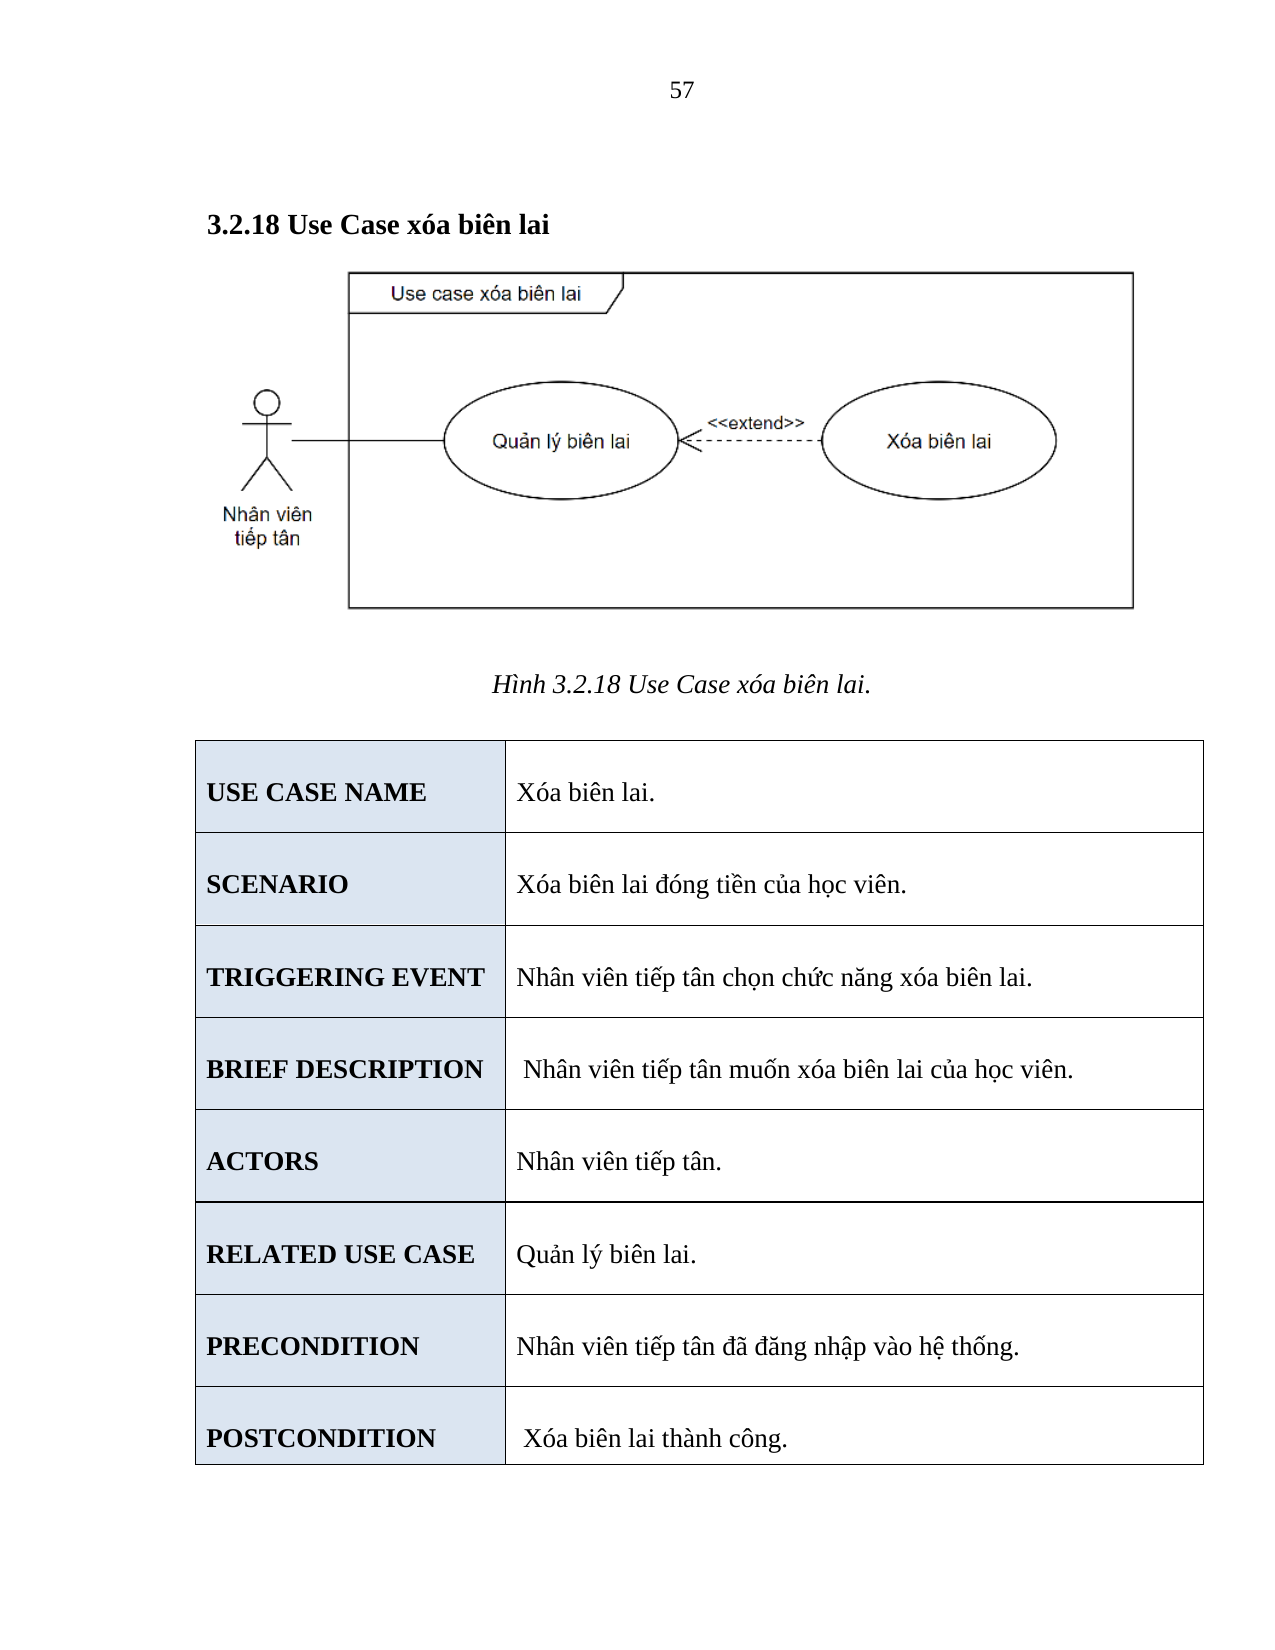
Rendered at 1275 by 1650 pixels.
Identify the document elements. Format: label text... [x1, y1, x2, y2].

table_cell Nhân viên tiếp tân. [506, 1110, 1203, 1201]
table_cell TRIGGERING EVENT [196, 926, 505, 1017]
table_cell Xóa biên lai đóng tiền của học viên. [506, 833, 1203, 924]
table_cell POSTCONDITION [196, 1387, 505, 1464]
table_cell PRECONDITION [196, 1295, 505, 1386]
table_cell Nhân viên tiếp tân đã đăng nhập vào hệ thống. [506, 1295, 1203, 1386]
table_cell Nhân viên tiếp tân chọn chức năng xóa biên lai. [506, 926, 1203, 1017]
picture [206, 257, 1157, 629]
text Hình 3.2.18 Use Case xóa biên lai. [207, 668, 1157, 699]
table_header Xóa biên lai. [506, 741, 1203, 832]
table_cell Nhân viên tiếp tân muốn xóa biên lai của học viên. [506, 1018, 1203, 1109]
table_header USE CASE NAME [196, 741, 505, 832]
table_cell Quản lý biên lai. [506, 1203, 1203, 1294]
table_cell RELATED USE CASE [196, 1203, 505, 1294]
table_cell SCENARIO [196, 833, 505, 924]
table_cell ACTORS [196, 1110, 505, 1201]
table_cell BRIEF DESCRIPTION [196, 1018, 505, 1109]
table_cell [506, 1387, 1203, 1464]
subtitle 3.2.18 Use Case xóa biên lai [207, 207, 1157, 240]
